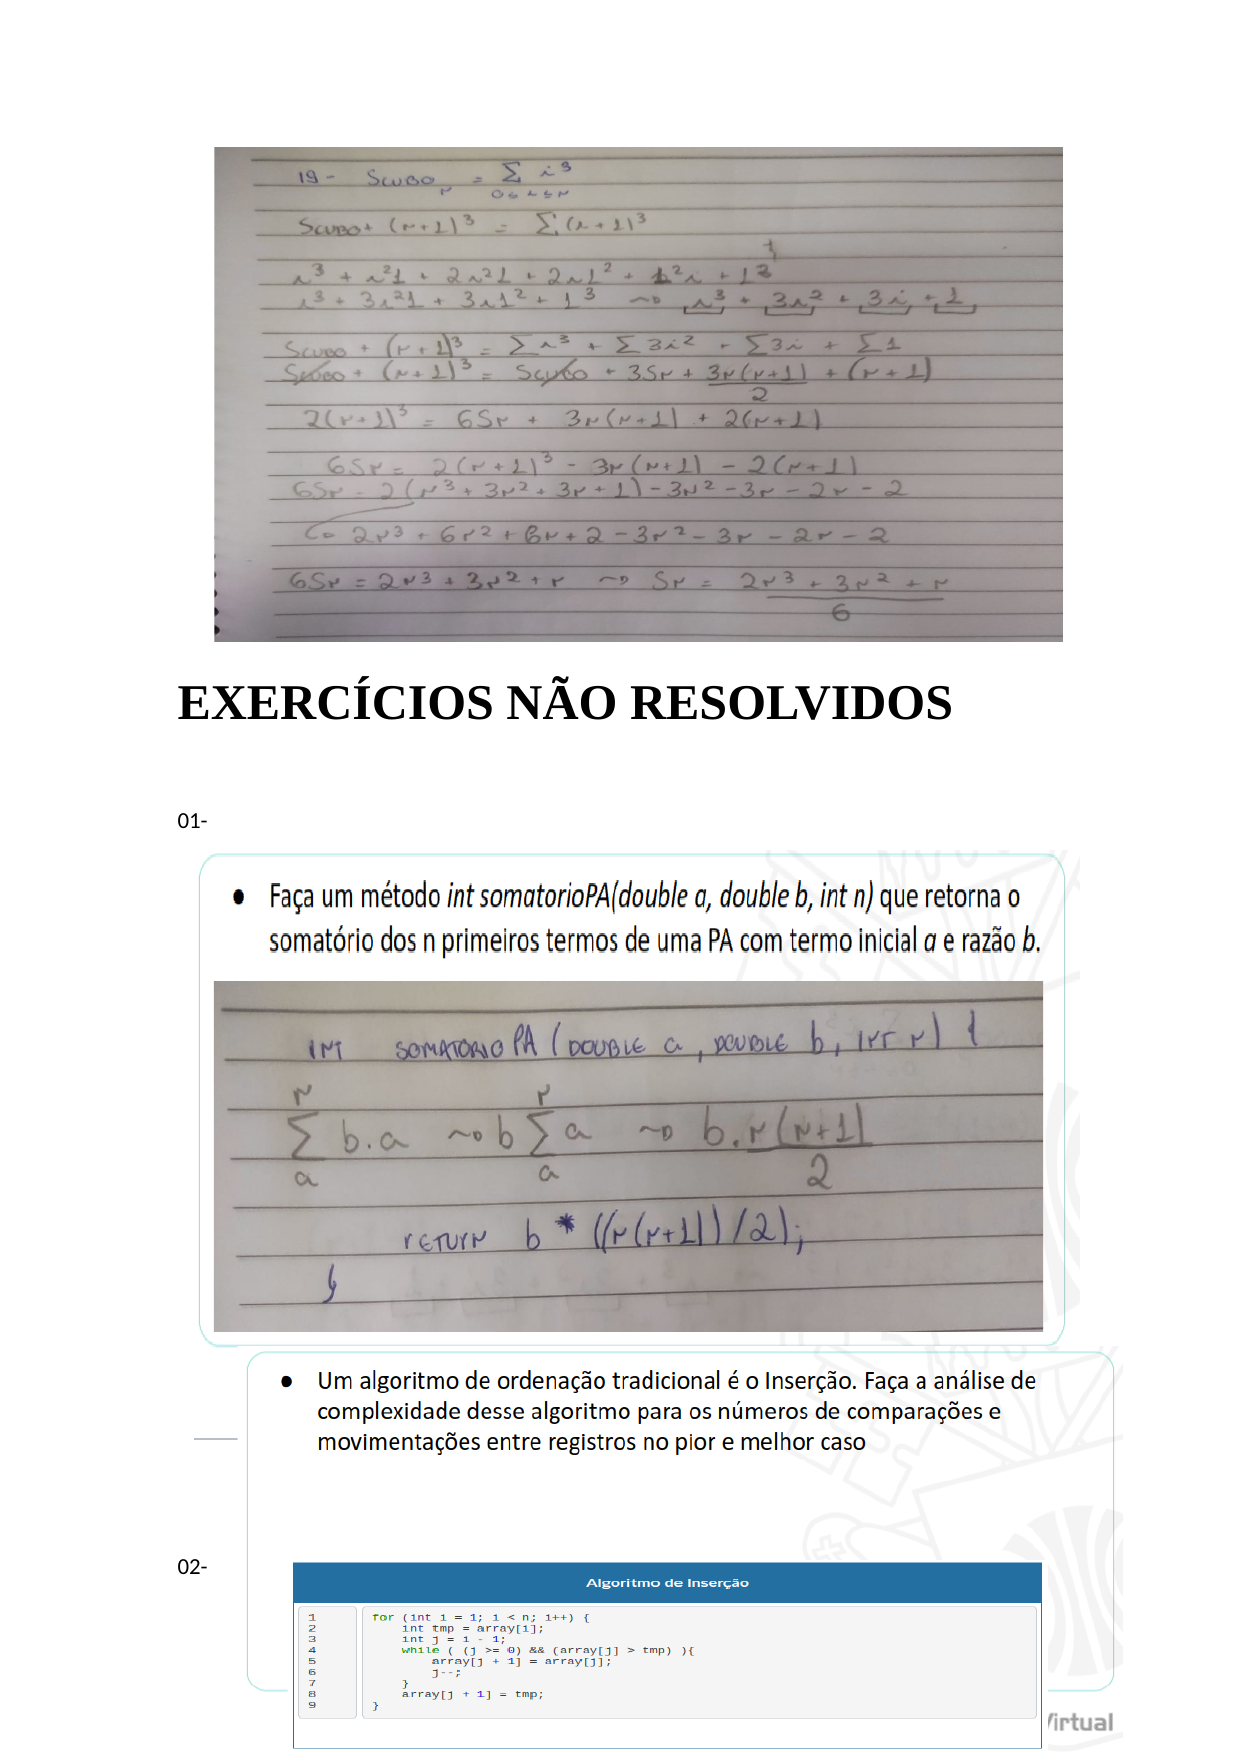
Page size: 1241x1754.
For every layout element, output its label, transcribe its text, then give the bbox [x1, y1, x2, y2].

picture [194, 850, 1124, 1754]
text 02- [177, 1552, 237, 1580]
text 01- [177, 806, 1063, 834]
picture [214, 147, 1063, 642]
subtitle EXERCÍCIOS NÃO RESOLVIDOS [177, 254, 1063, 730]
